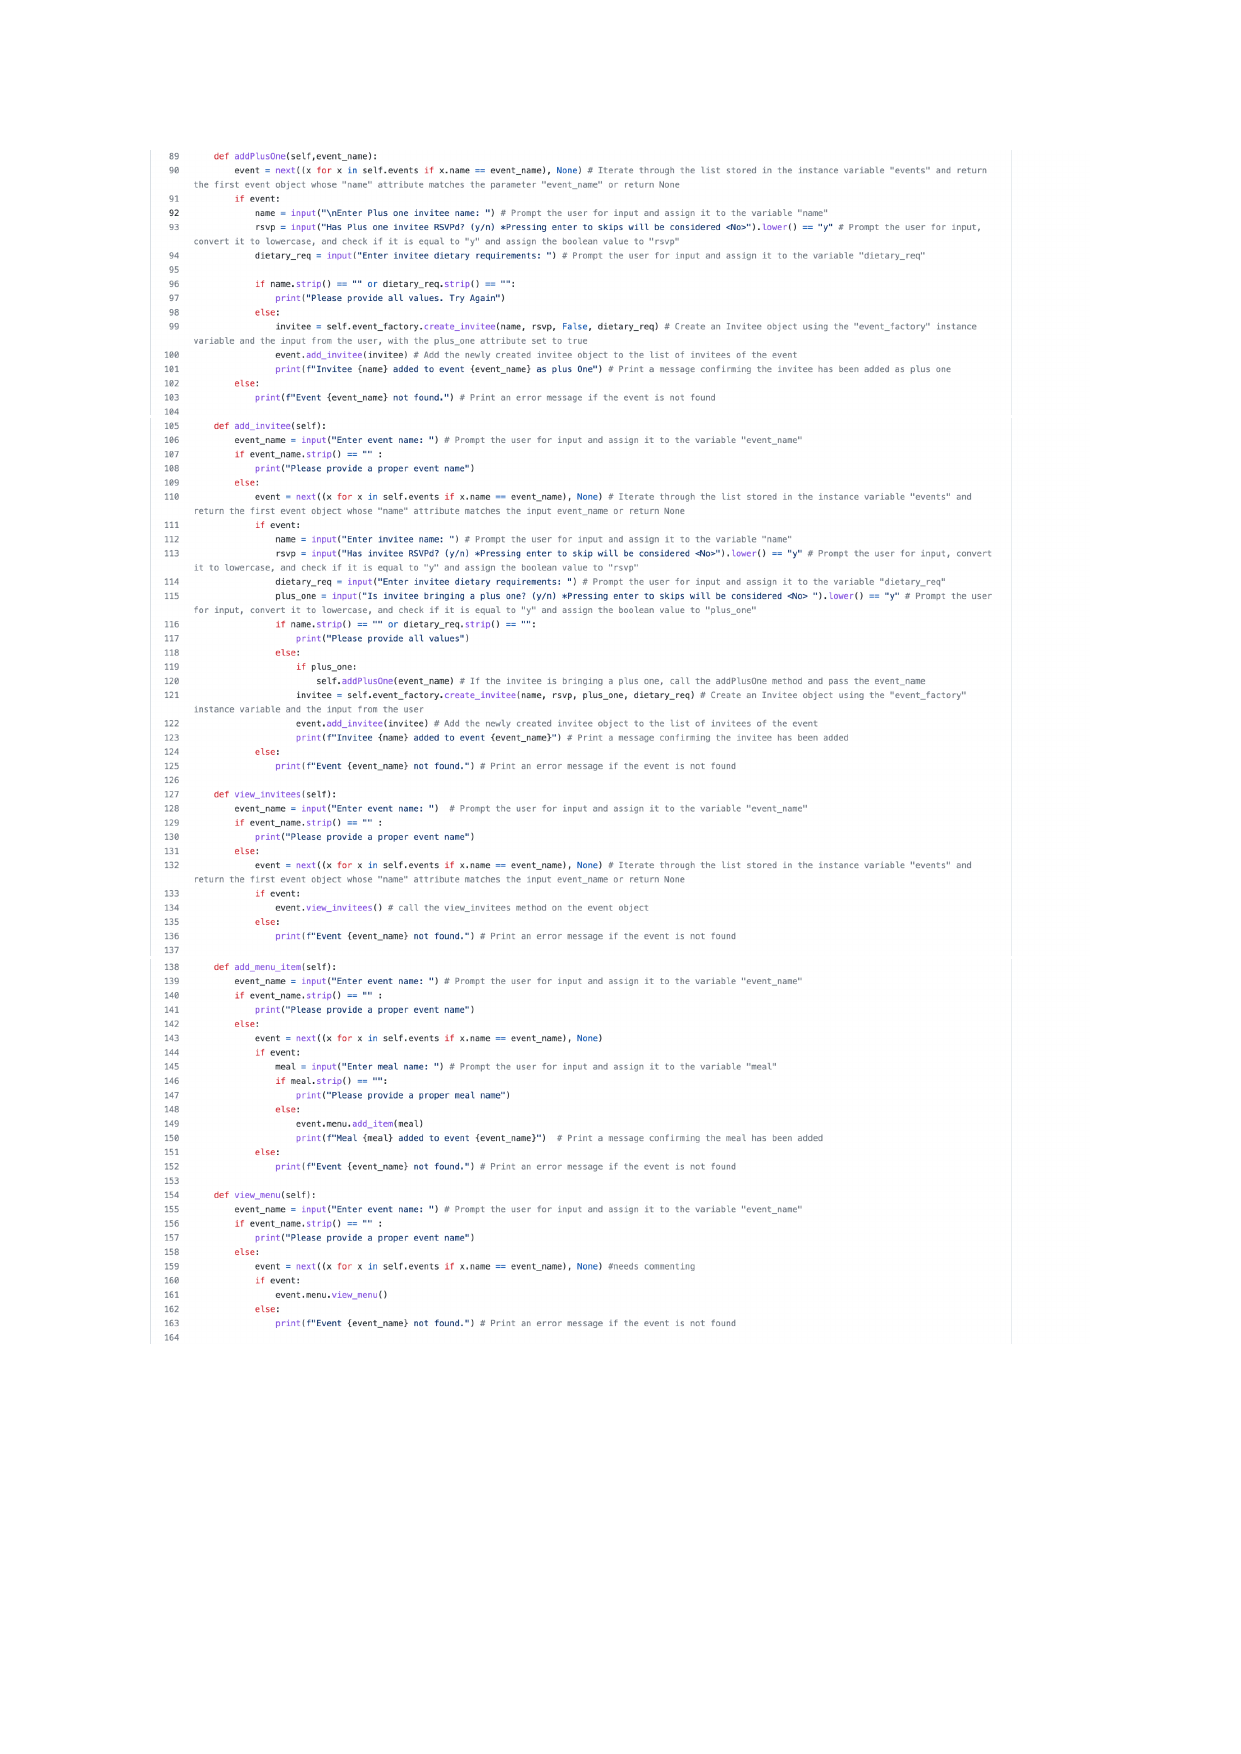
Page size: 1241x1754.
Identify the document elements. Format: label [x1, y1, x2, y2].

picture [150, 959, 1091, 1344]
picture [150, 418, 1091, 956]
picture [150, 150, 1091, 415]
